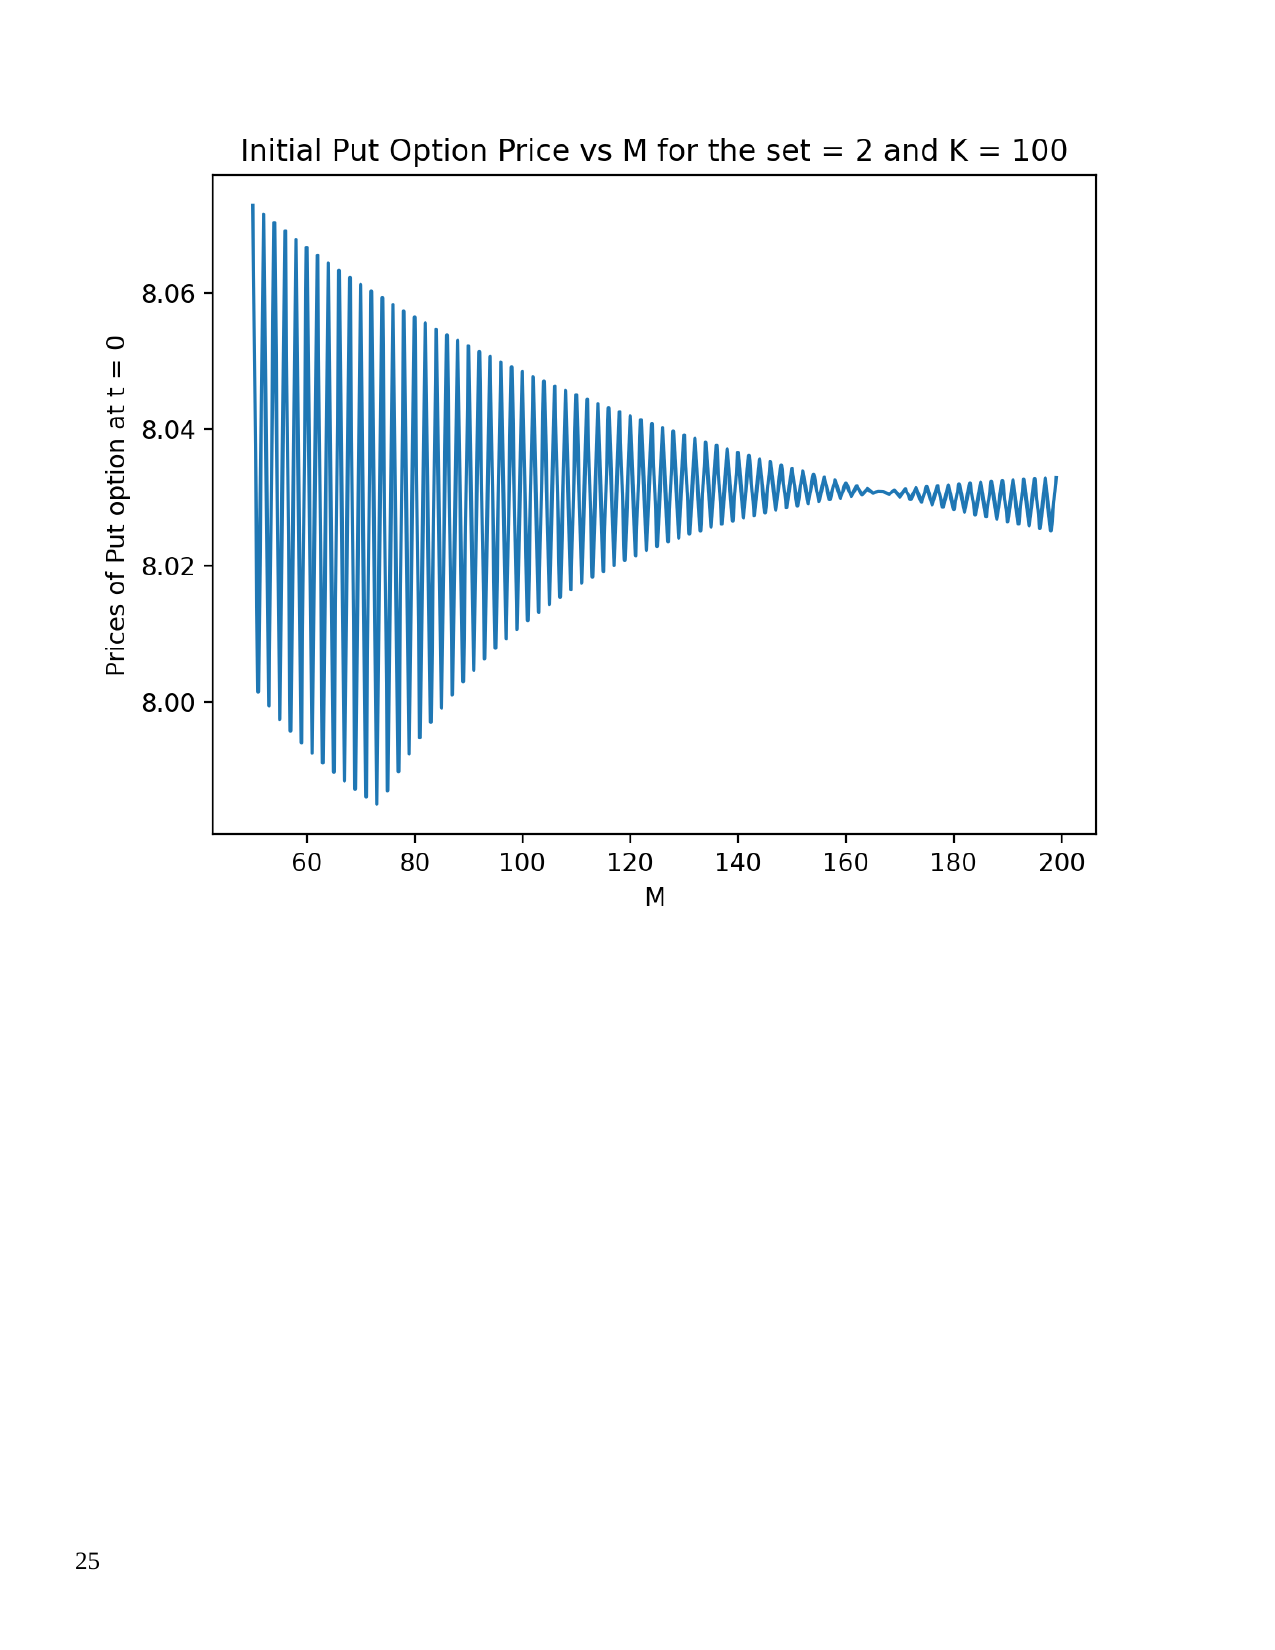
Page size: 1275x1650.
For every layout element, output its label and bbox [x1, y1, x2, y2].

picture [75, 75, 1200, 919]
